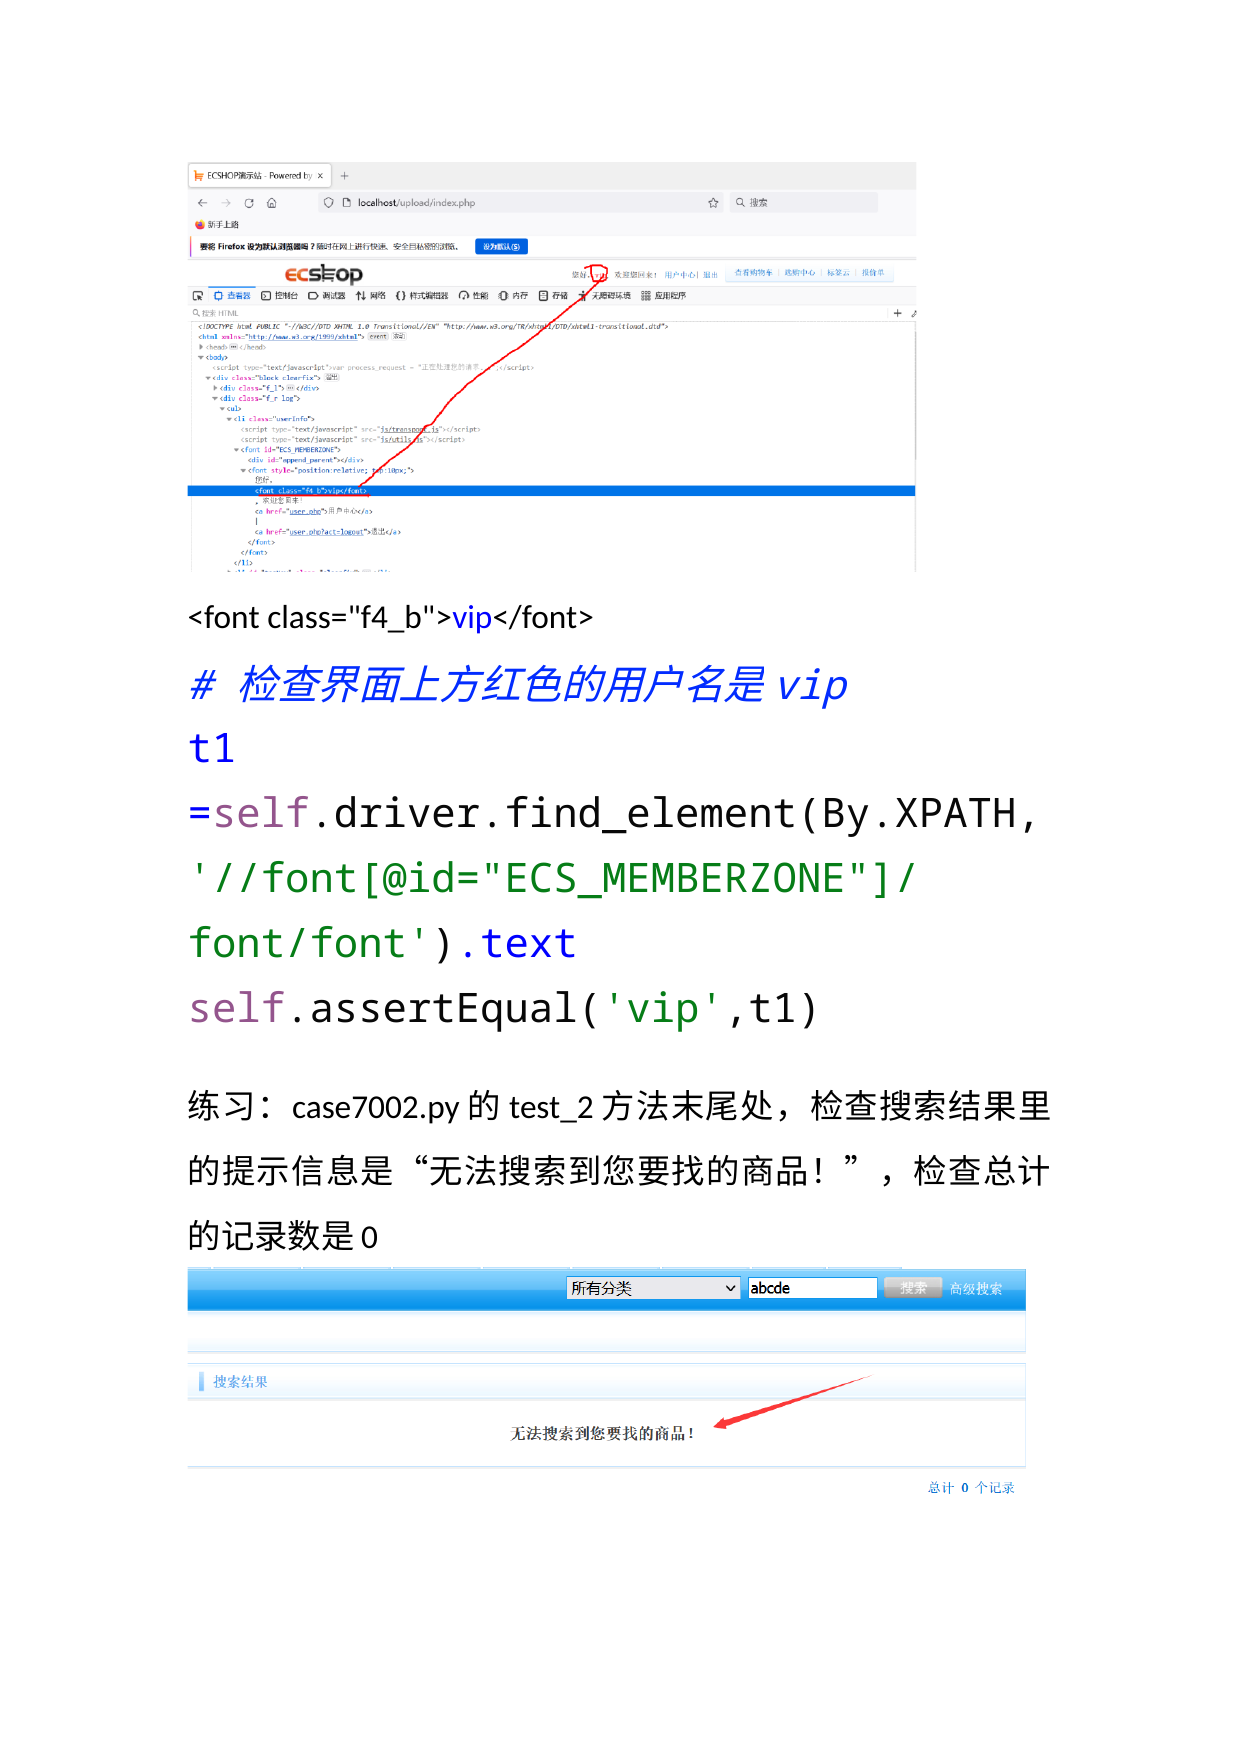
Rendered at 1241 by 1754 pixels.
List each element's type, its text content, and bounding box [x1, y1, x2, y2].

picture [187, 1267, 1052, 1516]
list 练习：case7002.py的test_2方法末尾处，检查搜索结果里的提示信息是“无法搜索到您要找的商品！”，检查总计的记录数是0 [187, 1072, 1053, 1267]
text # 检查界面上方红色的用户名是vip t1=self.driver.find_element(By.XPATH,'//font[@id="ECS_MEMBERZONE"]/font/font').text self.assertEqual('vip',t1) [187, 649, 1053, 1039]
list <font class="f4_b">vip</font> [187, 584, 1053, 649]
picture [187, 162, 917, 572]
